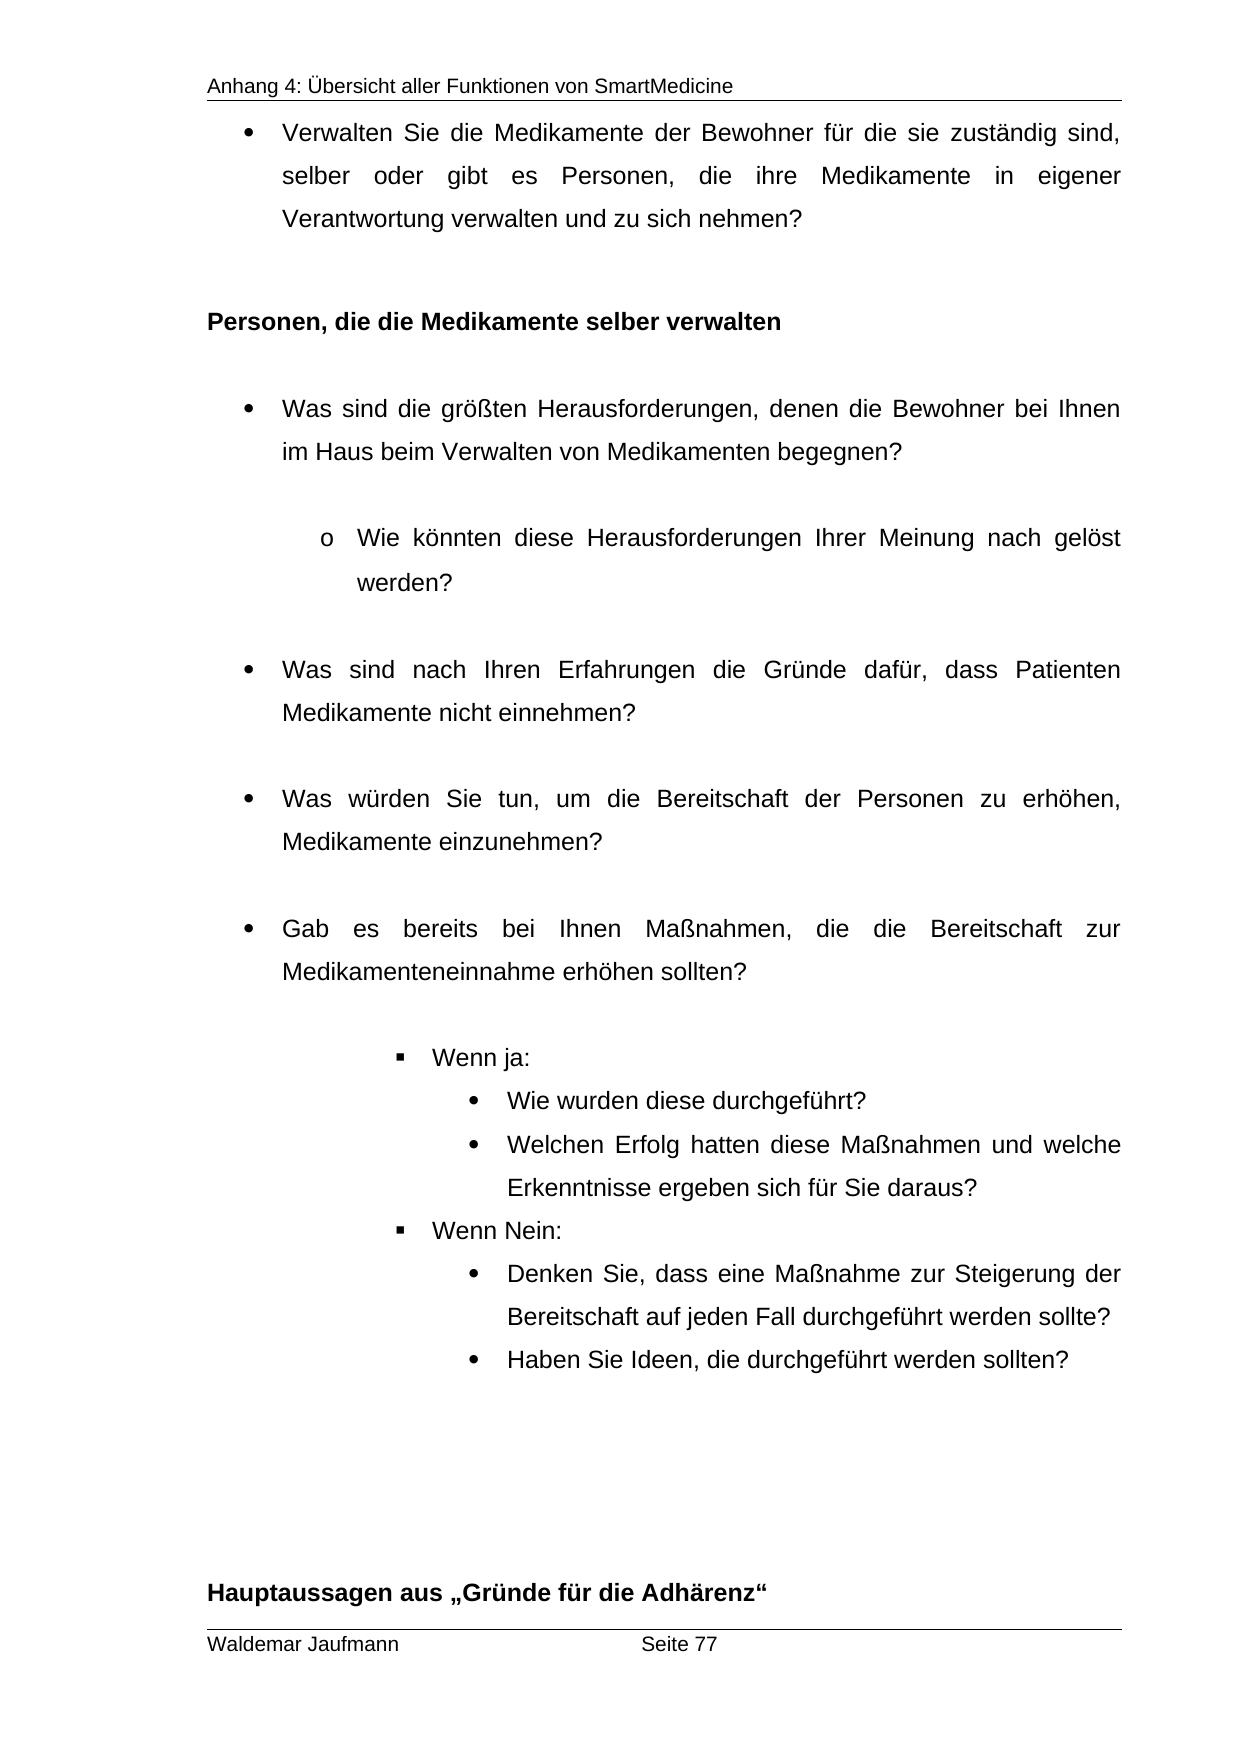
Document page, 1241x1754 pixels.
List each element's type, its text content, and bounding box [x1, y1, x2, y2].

list Wenn ja: [394, 1043, 1122, 1072]
list Gab es bereits bei Ihnen Maßnahmen, die die Bereitschaft zur Medikamenteneinnahme erhöhen sollten? [244, 914, 1122, 986]
list Wie wurden diese durchgeführt? [469, 1086, 1122, 1115]
list Wie könnten diese Herausforderungen Ihrer Meinung nach gelöst werden? [319, 523, 1122, 597]
list Verwalten Sie die Medikamente der Bewohner für die sie zuständig sind, selber oder gibt es Personen, die ihre Medikamente in eigener Verantwortung verwalten und zu sich nehmen? [244, 118, 1122, 233]
list Welchen Erfolg hatten diese Maßnahmen und welche Erkenntnisse ergeben sich für Sie daraus? [469, 1129, 1122, 1202]
text Personen, die die Medikamente selber verwalten [207, 307, 1122, 336]
list Denken Sie, dass eine Maßnahme zur Steigerung der Bereitschaft auf jeden Fall durchgeführt werden sollte? [469, 1259, 1122, 1331]
list Was sind die größten Herausforderungen, denen die Bewohner bei Ihnen im Haus beim Verwalten von Medikamenten begegnen? [244, 394, 1122, 466]
list Haben Sie Ideen, die durchgeführt werden sollten? [469, 1346, 1122, 1374]
text Hauptaussagen aus „Gründe für die Adhärenz“ [207, 1578, 1122, 1607]
list Was sind nach Ihren Erfahrungen die Gründe dafür, dass Patienten Medikamente nicht einnehmen? [244, 655, 1122, 727]
list Wenn Nein: [394, 1216, 1122, 1245]
list Was würden Sie tun, um die Bereitschaft der Personen zu erhöhen, Medikamente einzunehmen? [244, 784, 1122, 856]
